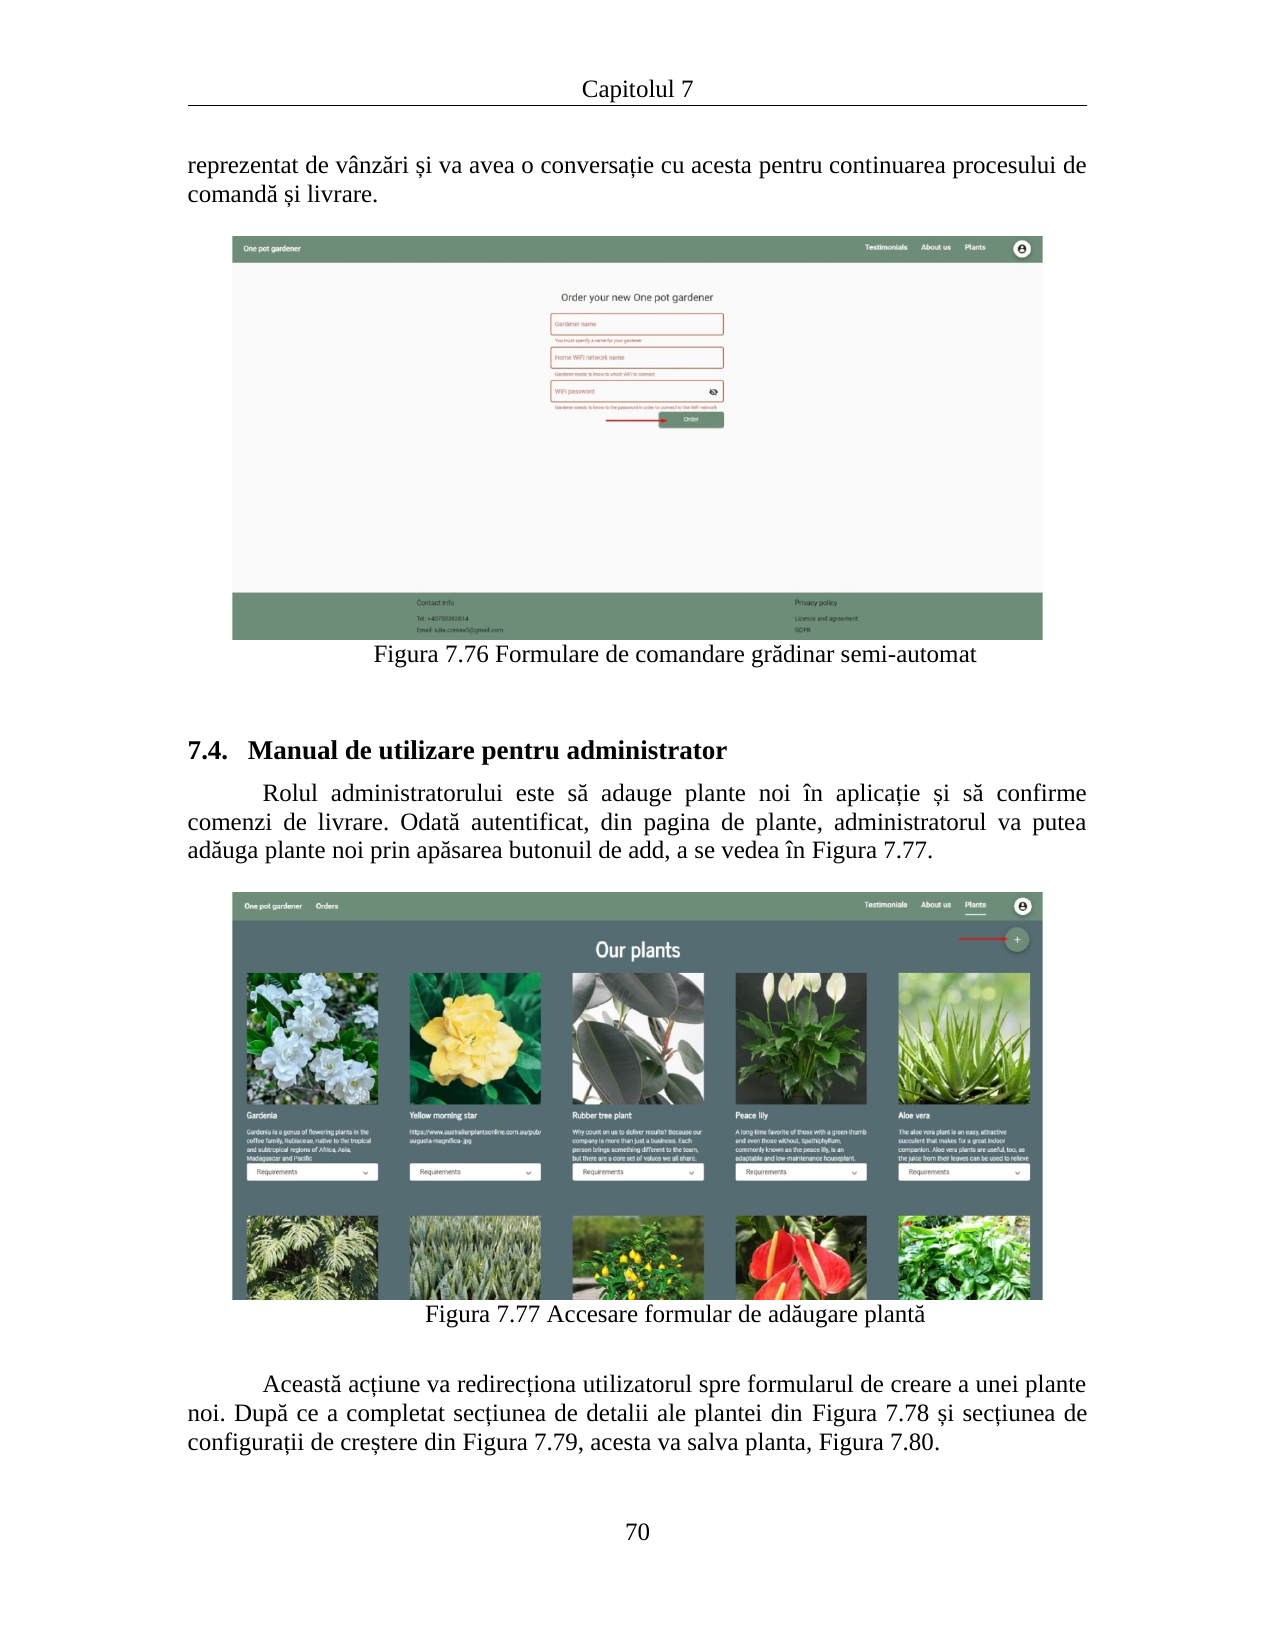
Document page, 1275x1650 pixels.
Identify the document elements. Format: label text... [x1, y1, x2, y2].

subtitle Manual de utilizare pentru administrator [187, 734, 1087, 765]
picture [232, 236, 1043, 640]
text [187, 150, 1087, 207]
picture [232, 892, 1043, 1300]
